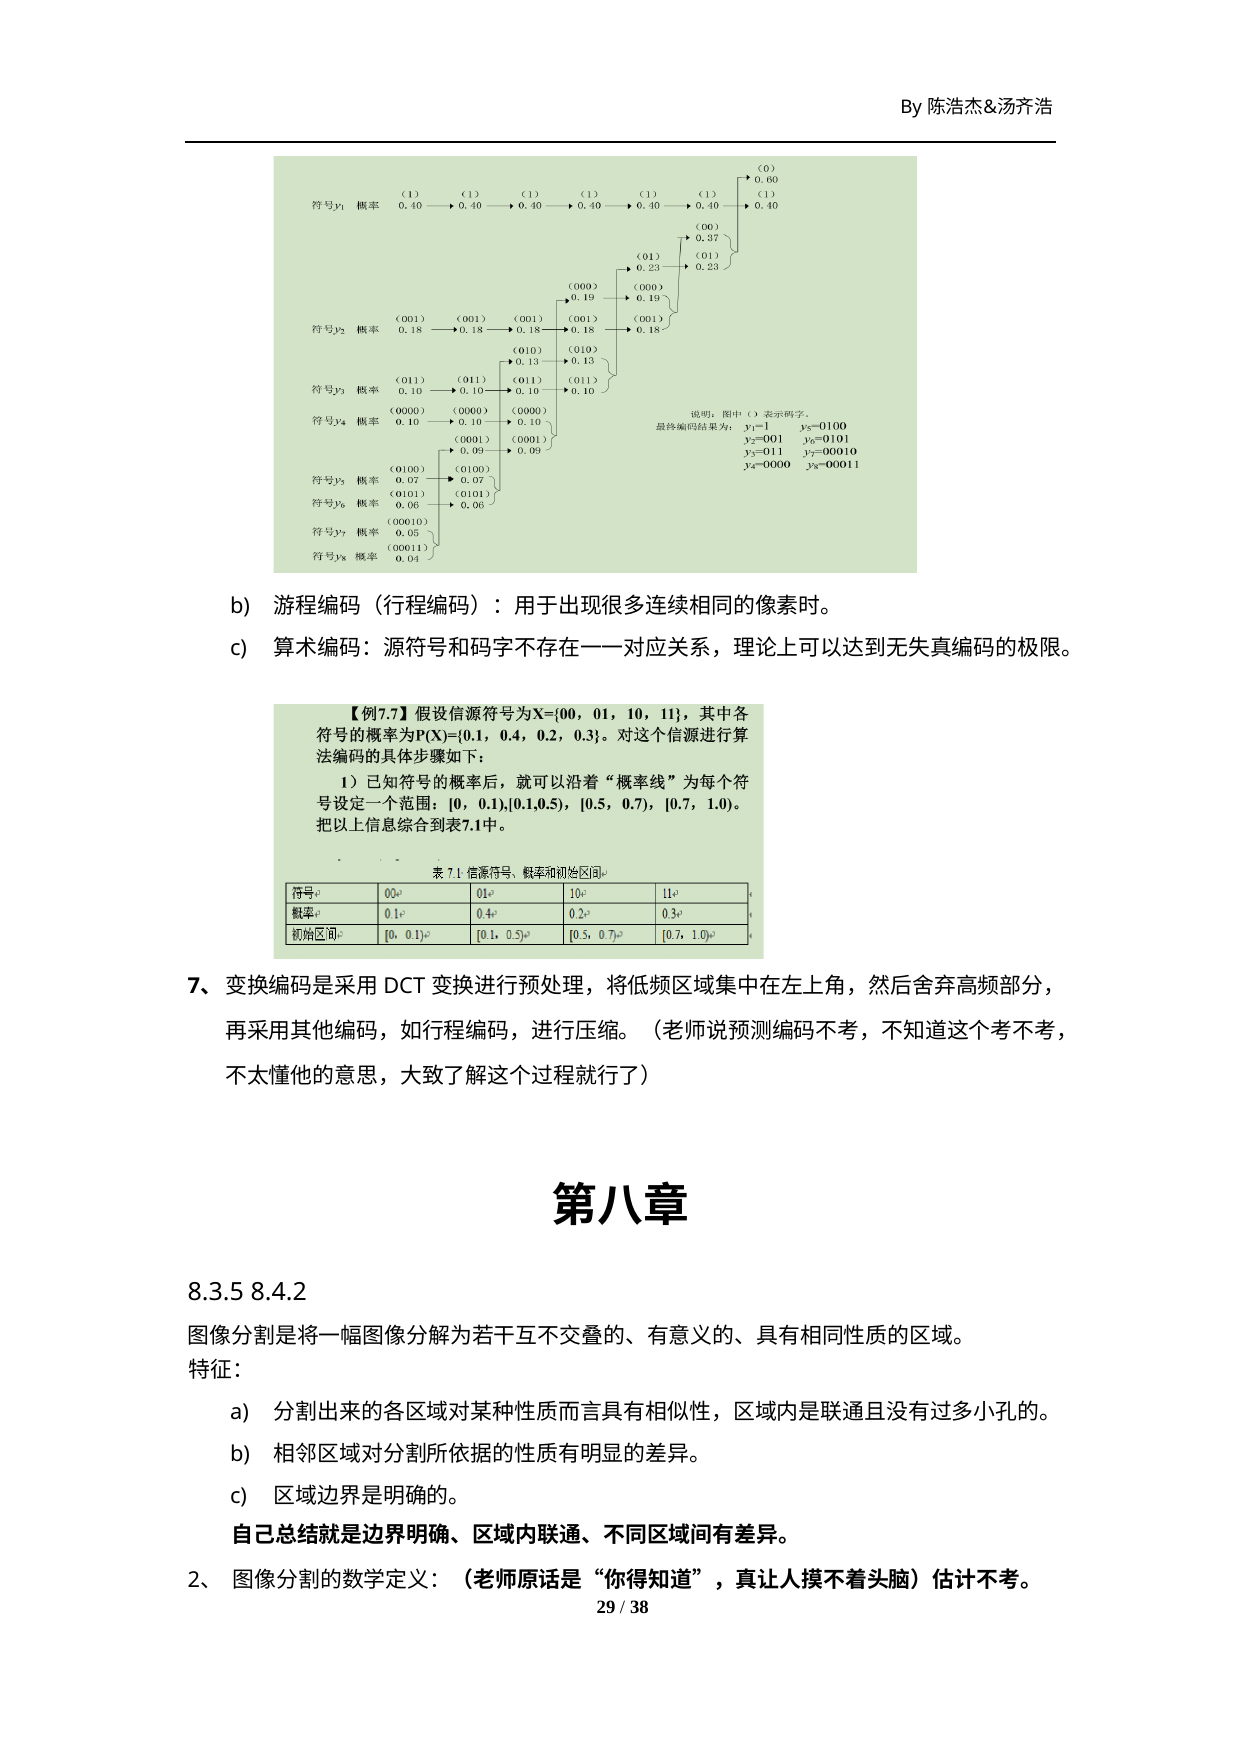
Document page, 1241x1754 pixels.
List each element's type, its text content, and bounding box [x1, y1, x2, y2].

list 分割出来的各区域对某种性质而言具有相似性，区域内是联通且没有过多小孔的。 [230, 1394, 1064, 1426]
text 8.3.5 8.4.2 [187, 1273, 982, 1307]
picture [273, 704, 764, 959]
text 自己总结就是边界明确、区域内联通、不同区域间有差异。 [231, 1517, 1064, 1549]
list 区域边界是明确的。 [230, 1478, 1064, 1510]
list 变换编码是采用 DCT 变换进行预处理，将低频区域集中在左上角，然后舍弃高频部分，再采用其他编码，如行程编码，进行压缩。（老师说预测编码不考，不知道这个考不考，不太懂他的意思，大致了解这个过程就行了） [187, 968, 1064, 1090]
list 相邻区域对分割所依据的性质有明显的差异。 [230, 1436, 1064, 1468]
list 图像分割的数学定义：（老师原话是“你得知道”，真让人摸不着头脑）估计不考。 [187, 1562, 1064, 1593]
list 游程编码（行程编码）：用于出现很多连续相同的像素时。 [230, 588, 1064, 619]
subtitle 第八章 [187, 1168, 1052, 1234]
text 图像分割是将一幅图像分解为若干互不交叠的、有意义的、具有相同性质的区域。特征： [187, 1318, 982, 1384]
picture [273, 156, 917, 573]
list 算术编码：源符号和码字不存在一一对应关系，理论上可以达到无失真编码的极限。 [230, 629, 1064, 694]
